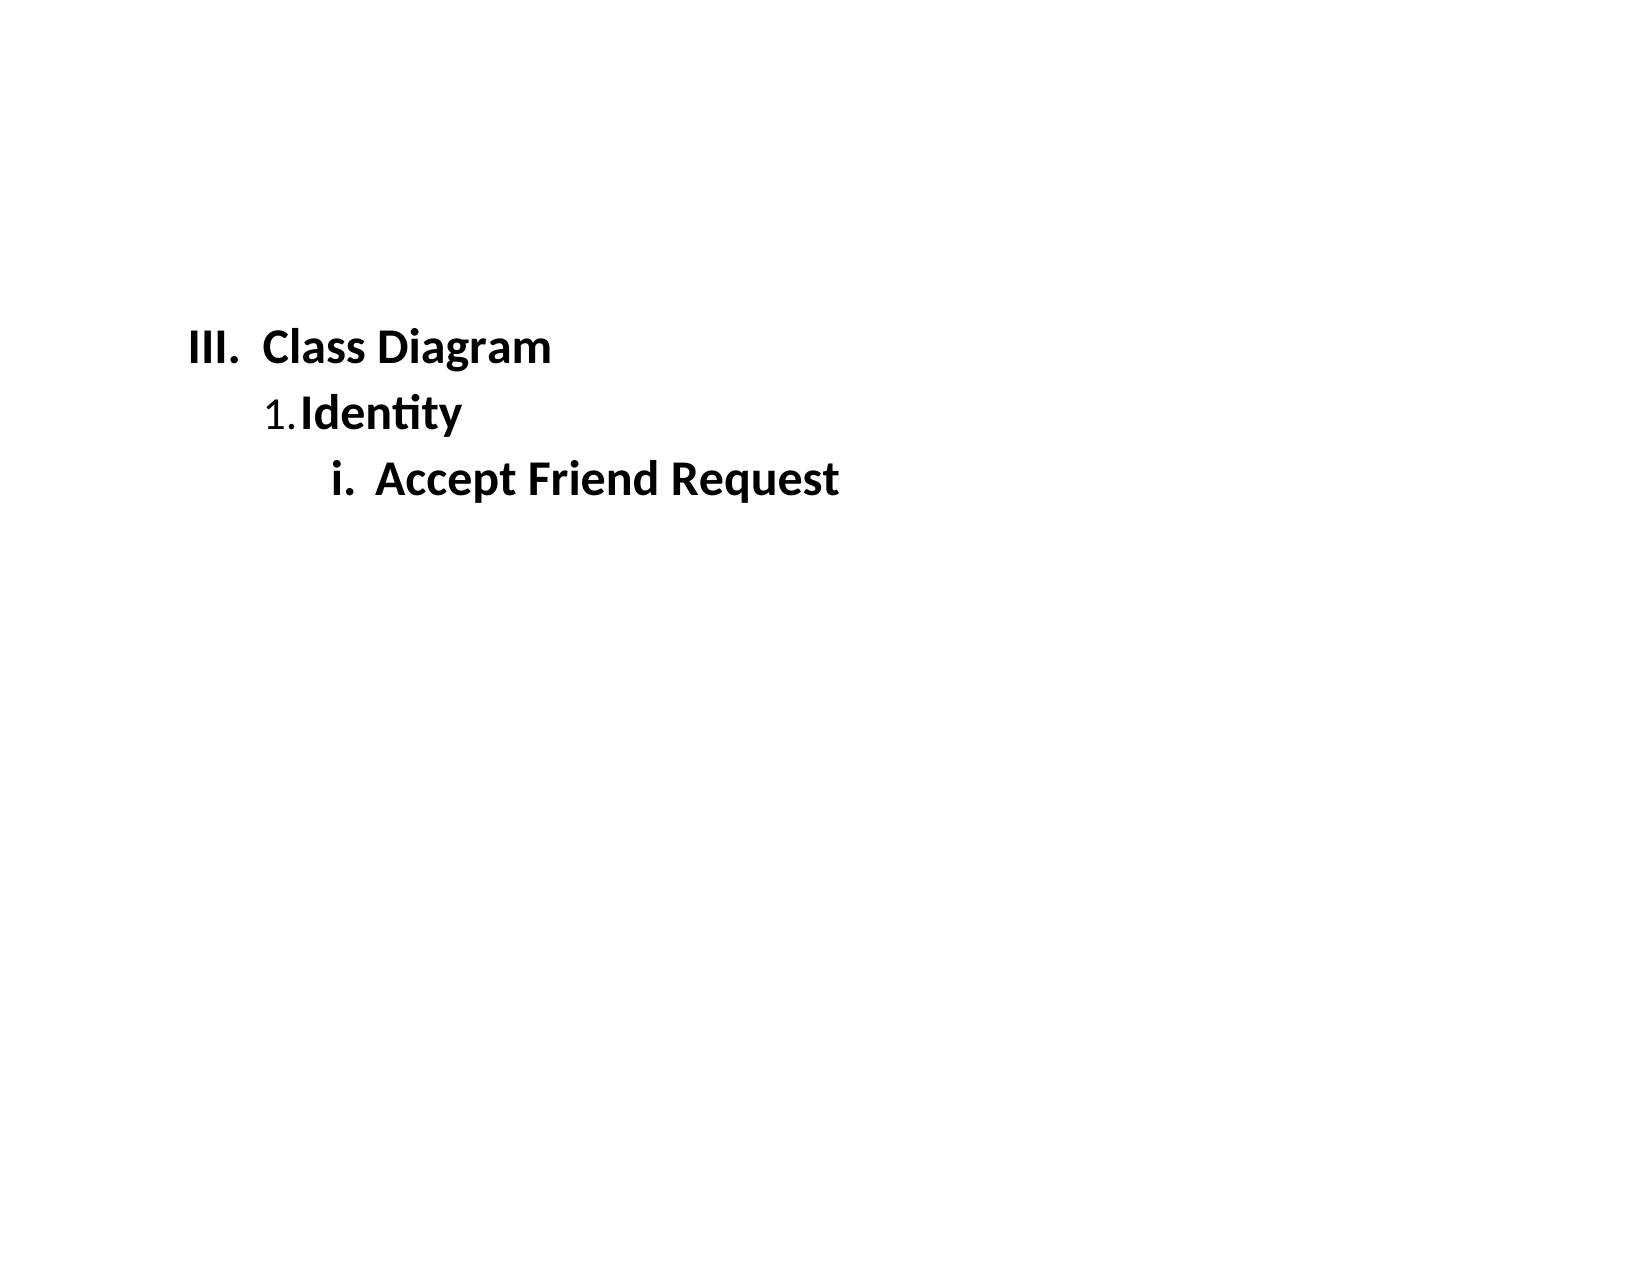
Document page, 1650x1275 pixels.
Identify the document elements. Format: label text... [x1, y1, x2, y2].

list Class Diagram [187, 315, 1500, 376]
list Accept Friend Request [356, 447, 1500, 508]
list Identity [262, 381, 1500, 442]
